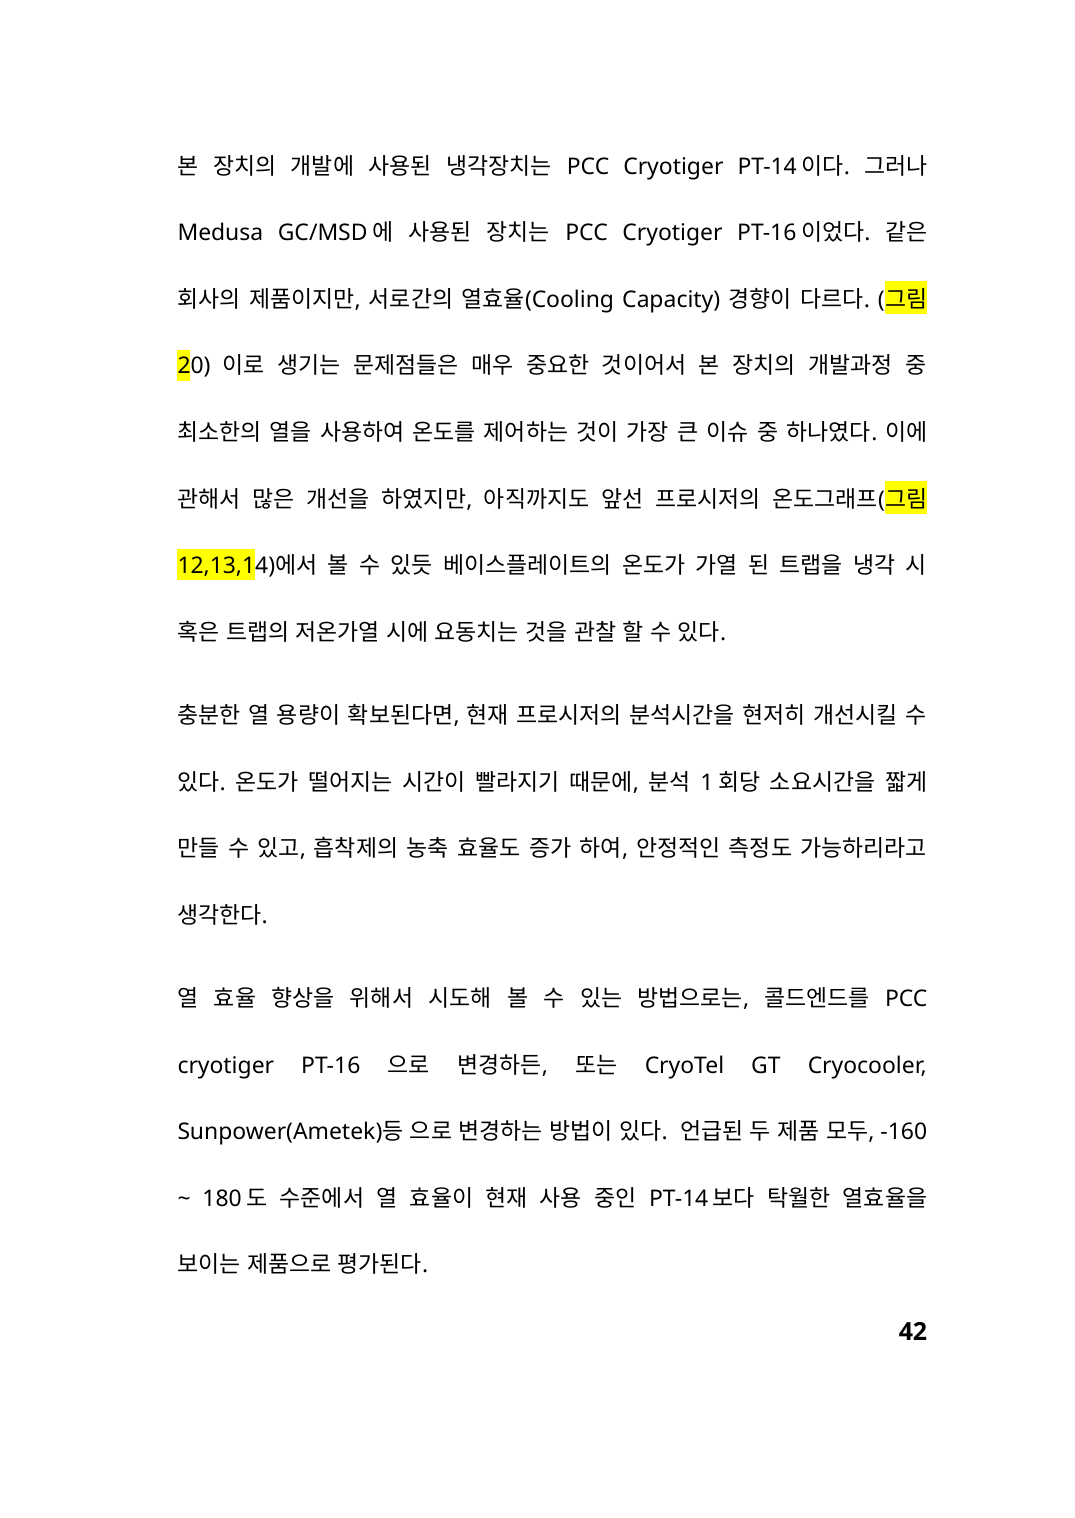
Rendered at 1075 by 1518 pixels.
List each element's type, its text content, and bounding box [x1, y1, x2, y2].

text 본 장치의 개발에 사용된 냉각장치는 PCC Cryotiger PT-14이다. 그러나 Medusa GC/MSD에 사용된 장치는 PCC Cryotiger PT-16이었다. 같은 회사의 제품이지만, 서로간의 열효율(Cooling Capacity) 경향이 다르다. (그림 20) 이로 생기는 문제점들은 매우 중요한 것이어서 본 장치의 개발과정 중 최소한의 열을 사용하여 온도를 제어하는 것이 가장 큰 이슈 중 하나였다. 이에 관해서 많은 개선을 하였지만, 아직까지도 앞선 프로시저의 온도그래프(그림 12,13,14)에서 볼 수 있듯 베이스플레이트의 온도가 가열 된 트랩을 냉각 시 혹은 트랩의 저온가열 시에 요동치는 것을 관찰 할 수 있다. [177, 148, 927, 647]
text 열 효율 향상을 위해서 시도해 볼 수 있는 방법으로는, 콜드엔드를 PCC cryotiger PT-16 으로 변경하든, 또는 CryoTel GT Cryocooler, Sunpower(Ametek)등 으로 변경하는 방법이 있다. 언급된 두 제품 모두, -160 ~ 180도 수준에서 열 효율이 현재 사용 중인 PT-14보다 탁월한 열효율을 보이는 제품으로 평가된다. [177, 980, 927, 1279]
text 충분한 열 용량이 확보된다면, 현재 프로시저의 분석시간을 현저히 개선시킬 수 있다. 온도가 떨어지는 시간이 빨라지기 때문에, 분석 1회당 소요시간을 짧게 만들 수 있고, 흡착제의 농축 효율도 증가 하여, 안정적인 측정도 가능하리라고 생각한다. [177, 697, 927, 930]
